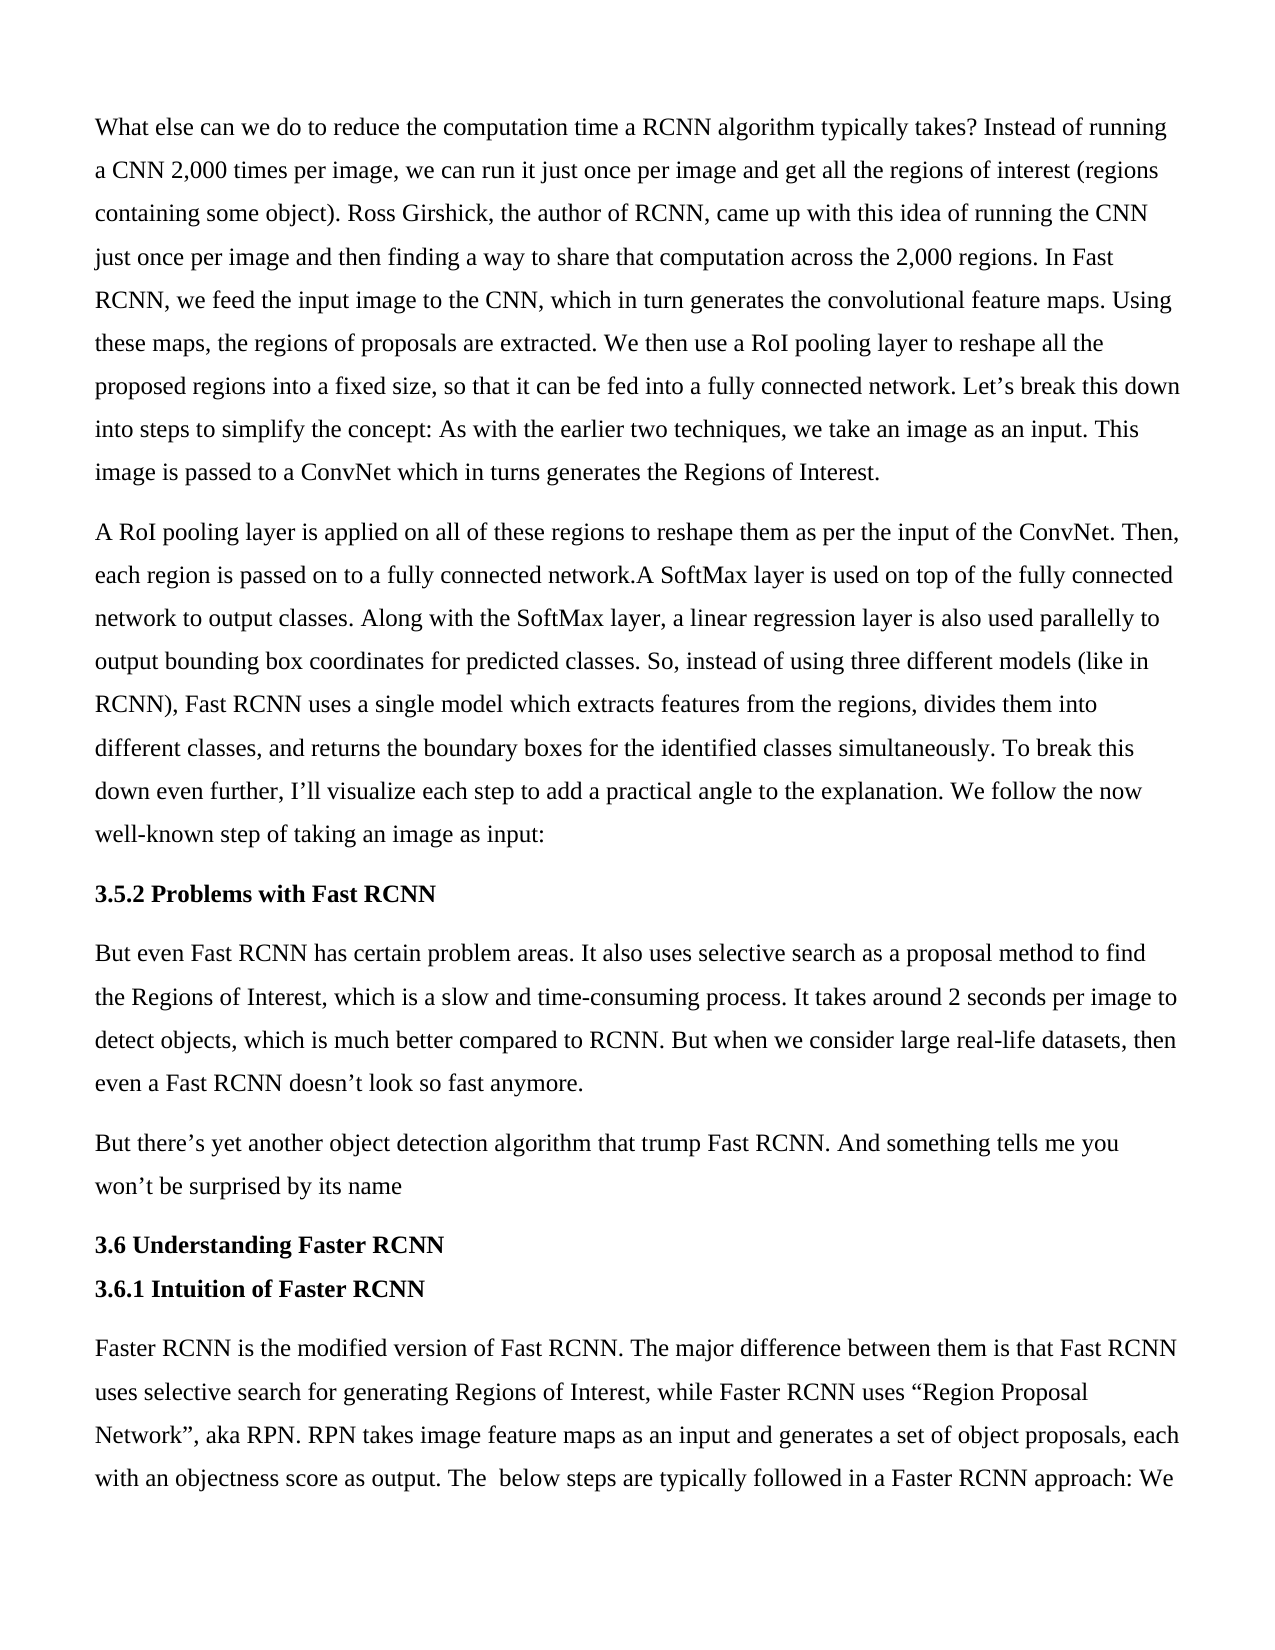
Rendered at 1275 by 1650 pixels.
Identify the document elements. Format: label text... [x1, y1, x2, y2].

text But even Fast RCNN has certain problem areas. It also uses selective search as a proposal method to find the Regions of Interest, which is a slow and time-consuming process. It takes around 2 seconds per image to detect objects, which is much better compared to RCNN. But when we consider large real-life datasets, then even a Fast RCNN doesn’t look so fast anymore. [94, 938, 1181, 1097]
text But there’s yet another object detection algorithm that trump Fast RCNN. And something tells me you won’t be surprised by its name [94, 1128, 1181, 1199]
text What else can we do to reduce the computation time a RCNN algorithm typically takes? Instead of running a CNN 2,000 times per image, we can run it just once per image and get all the regions of interest (regions containing some object). Ross Girshick, the author of RCNN, came up with this idea of running the CNN just once per image and then finding a way to share that computation across the 2,000 regions. In Fast RCNN, we feed the input image to the CNN, which in turn generates the convolutional feature maps. Using these maps, the regions of proposals are extracted. We then use a RoI pooling layer to reshape all the proposed regions into a fixed size, so that it can be fed into a fully connected network. Let’s break this down into steps to simplify the concept: As with the earlier two techniques, we take an image as an input. This image is passed to a ConvNet which in turns generates the Regions of Interest. [94, 112, 1181, 486]
subtitle 3.6.1 Intuition of Faster RCNN [94, 1274, 1181, 1302]
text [94, 1333, 1181, 1492]
subtitle 3.5.2 Problems with Fast RCNN [94, 879, 1181, 907]
subtitle 3.6 Understanding Faster RCNN [94, 1231, 1181, 1259]
text A RoI pooling layer is applied on all of these regions to reshape them as per the input of the ConvNet. Then, each region is passed on to a fully connected network.A SoftMax layer is used on top of the fully connected network to output classes. Along with the SoftMax layer, a linear regression layer is also used parallelly to output bounding box coordinates for predicted classes. So, instead of using three different models (like in RCNN), Fast RCNN uses a single model which extracts features from the regions, divides them into different classes, and returns the boundary boxes for the identified classes simultaneously. To break this down even further, I’ll visualize each step to add a practical angle to the explanation. We follow the now well-known step of taking an image as input: [94, 517, 1181, 848]
